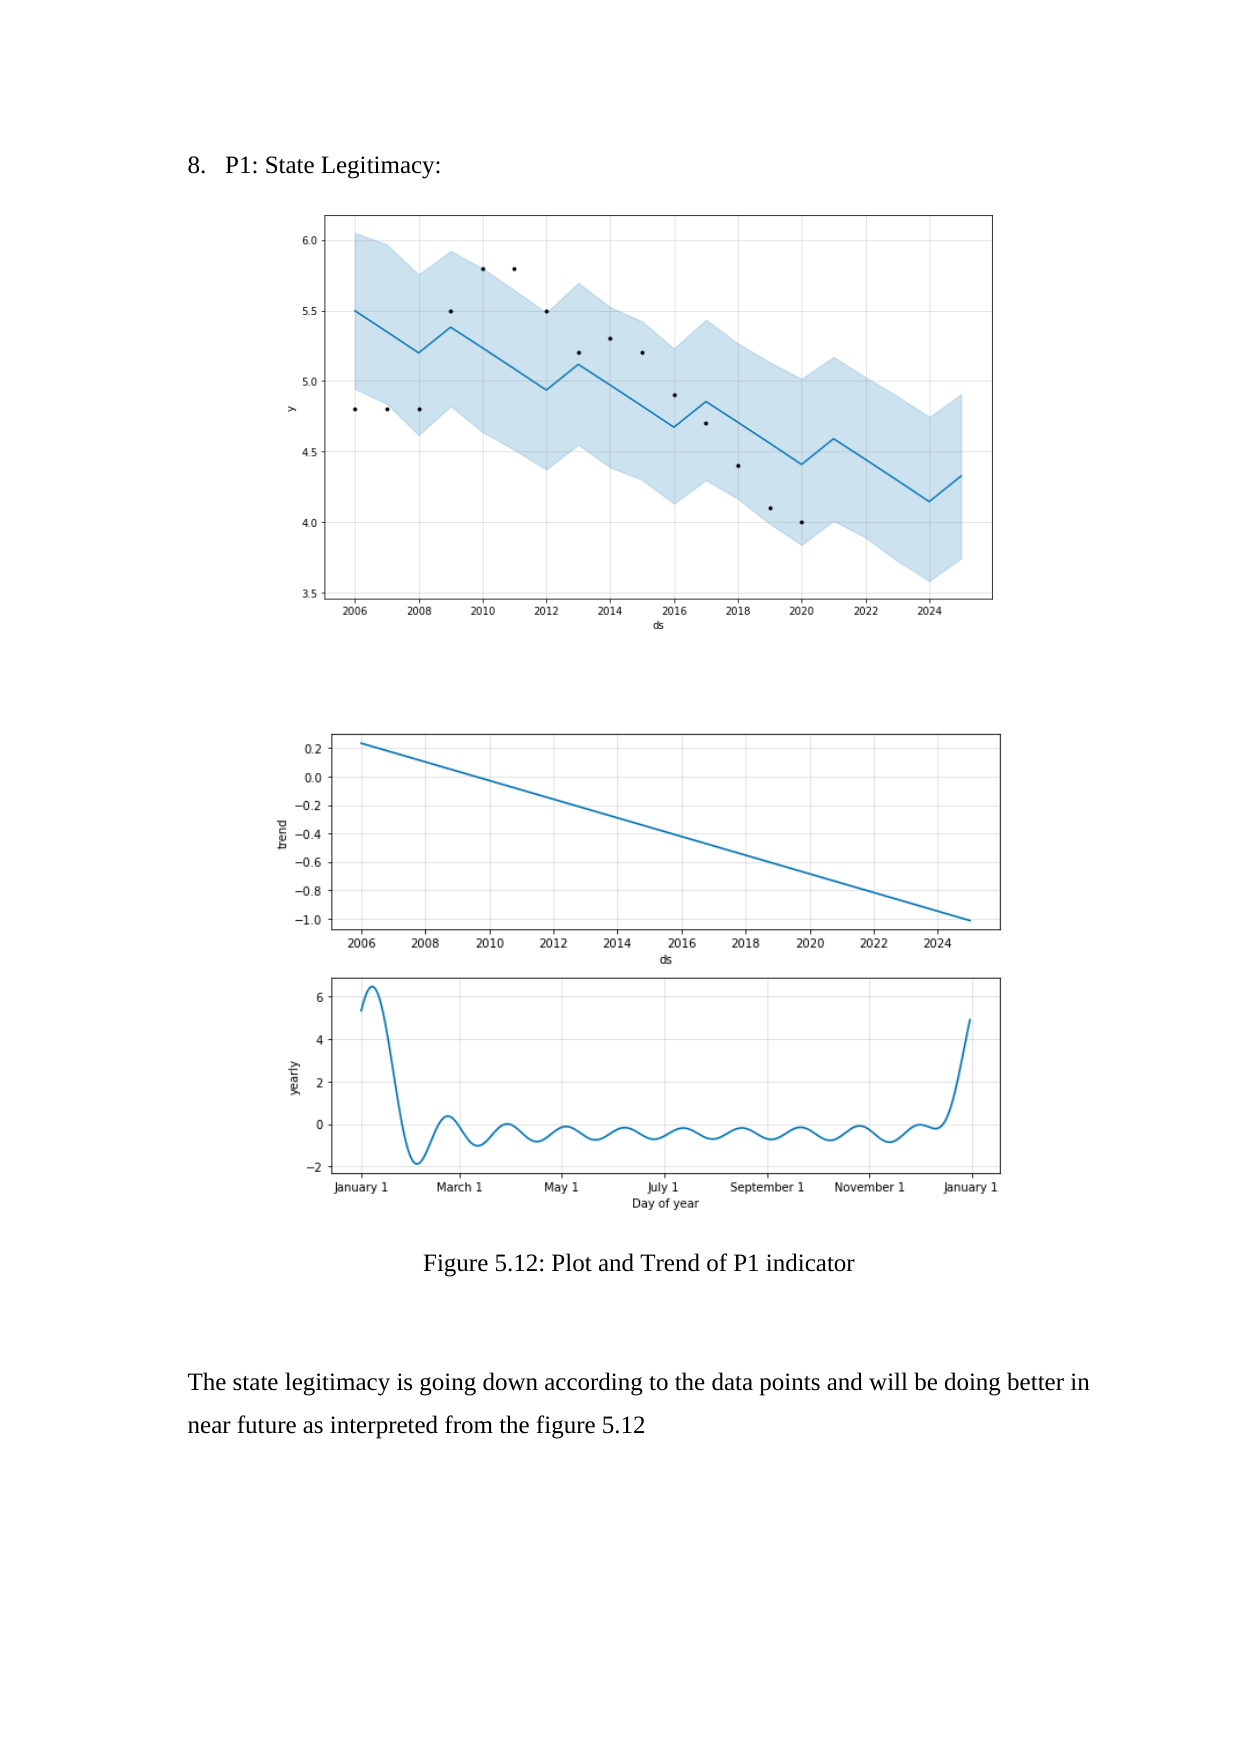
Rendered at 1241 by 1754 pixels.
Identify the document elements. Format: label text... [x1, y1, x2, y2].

list P1: State Legitimacy: [187, 150, 1090, 179]
text Figure 5.12: Plot and Trend of P1 indicator [187, 1248, 1090, 1276]
picture [270, 727, 1008, 1217]
picture [280, 209, 998, 637]
text The state legitimacy is going down according to the data points and will be doing better in near future as interpreted from the figure 5.12 [187, 1367, 1090, 1439]
